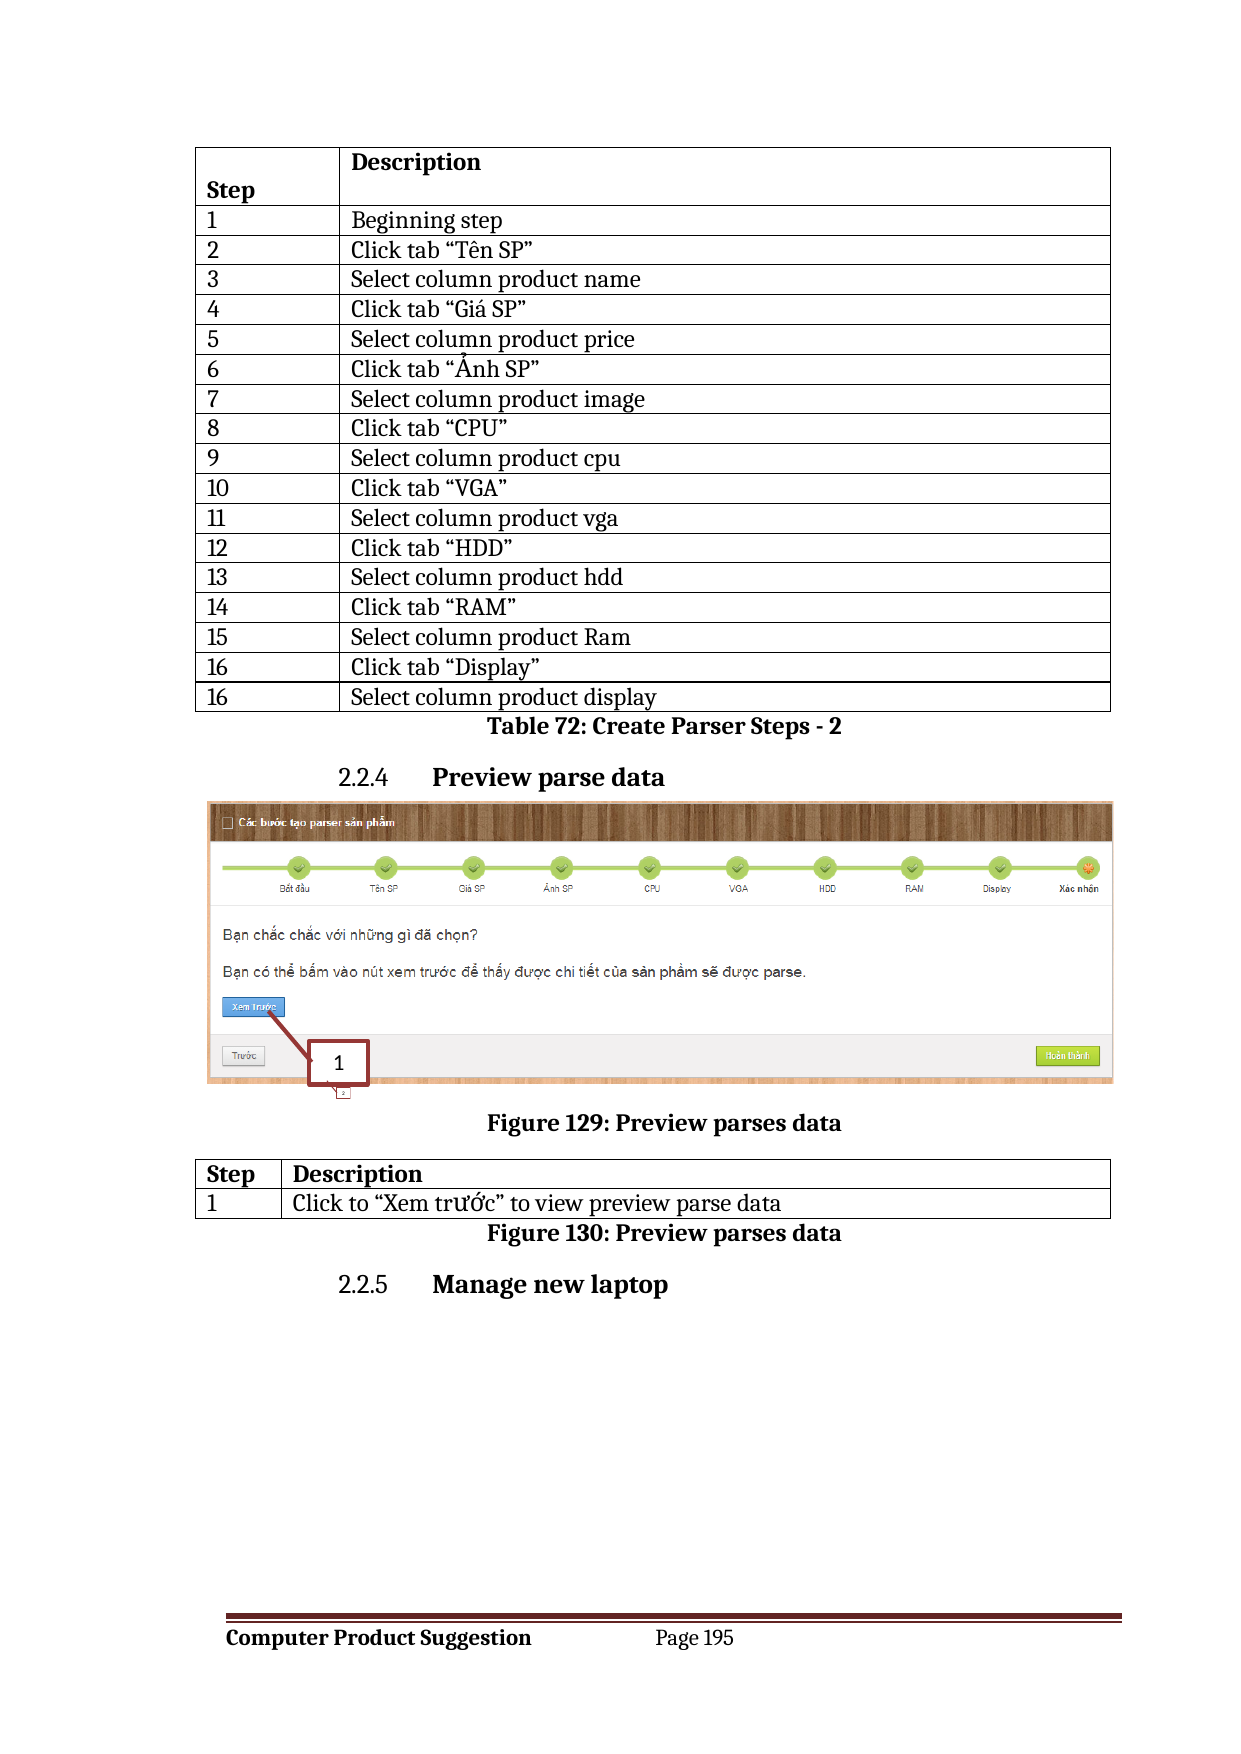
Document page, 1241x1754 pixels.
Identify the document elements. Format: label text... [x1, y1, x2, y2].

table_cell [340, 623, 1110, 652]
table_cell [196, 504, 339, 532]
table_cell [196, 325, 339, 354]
text Table 72: Create Parser Steps - 2 [207, 712, 1122, 741]
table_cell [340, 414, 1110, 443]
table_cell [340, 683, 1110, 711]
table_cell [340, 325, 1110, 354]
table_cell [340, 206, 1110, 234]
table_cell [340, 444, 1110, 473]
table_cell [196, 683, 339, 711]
text Figure 129: Preview parses data [207, 1109, 1122, 1138]
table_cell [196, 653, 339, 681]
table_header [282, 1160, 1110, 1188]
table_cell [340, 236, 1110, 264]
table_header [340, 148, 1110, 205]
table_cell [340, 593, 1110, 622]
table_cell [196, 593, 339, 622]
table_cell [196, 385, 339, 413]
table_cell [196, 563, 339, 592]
subtitle Preview parse data [338, 762, 1122, 793]
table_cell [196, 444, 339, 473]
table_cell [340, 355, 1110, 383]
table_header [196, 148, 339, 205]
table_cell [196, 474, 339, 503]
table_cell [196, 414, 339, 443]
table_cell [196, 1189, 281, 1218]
subtitle Manage new laptop [338, 1269, 1122, 1300]
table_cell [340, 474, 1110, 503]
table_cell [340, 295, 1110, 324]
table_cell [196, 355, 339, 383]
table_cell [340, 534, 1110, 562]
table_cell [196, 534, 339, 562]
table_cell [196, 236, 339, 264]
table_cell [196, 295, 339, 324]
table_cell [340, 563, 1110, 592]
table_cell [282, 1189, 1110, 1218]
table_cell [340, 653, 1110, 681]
text Figure 130: Preview parses data [207, 1219, 1122, 1248]
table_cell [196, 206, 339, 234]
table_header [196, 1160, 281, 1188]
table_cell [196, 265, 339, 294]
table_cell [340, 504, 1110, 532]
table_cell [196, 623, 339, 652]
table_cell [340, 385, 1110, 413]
picture [207, 801, 1122, 1084]
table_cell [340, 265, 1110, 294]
